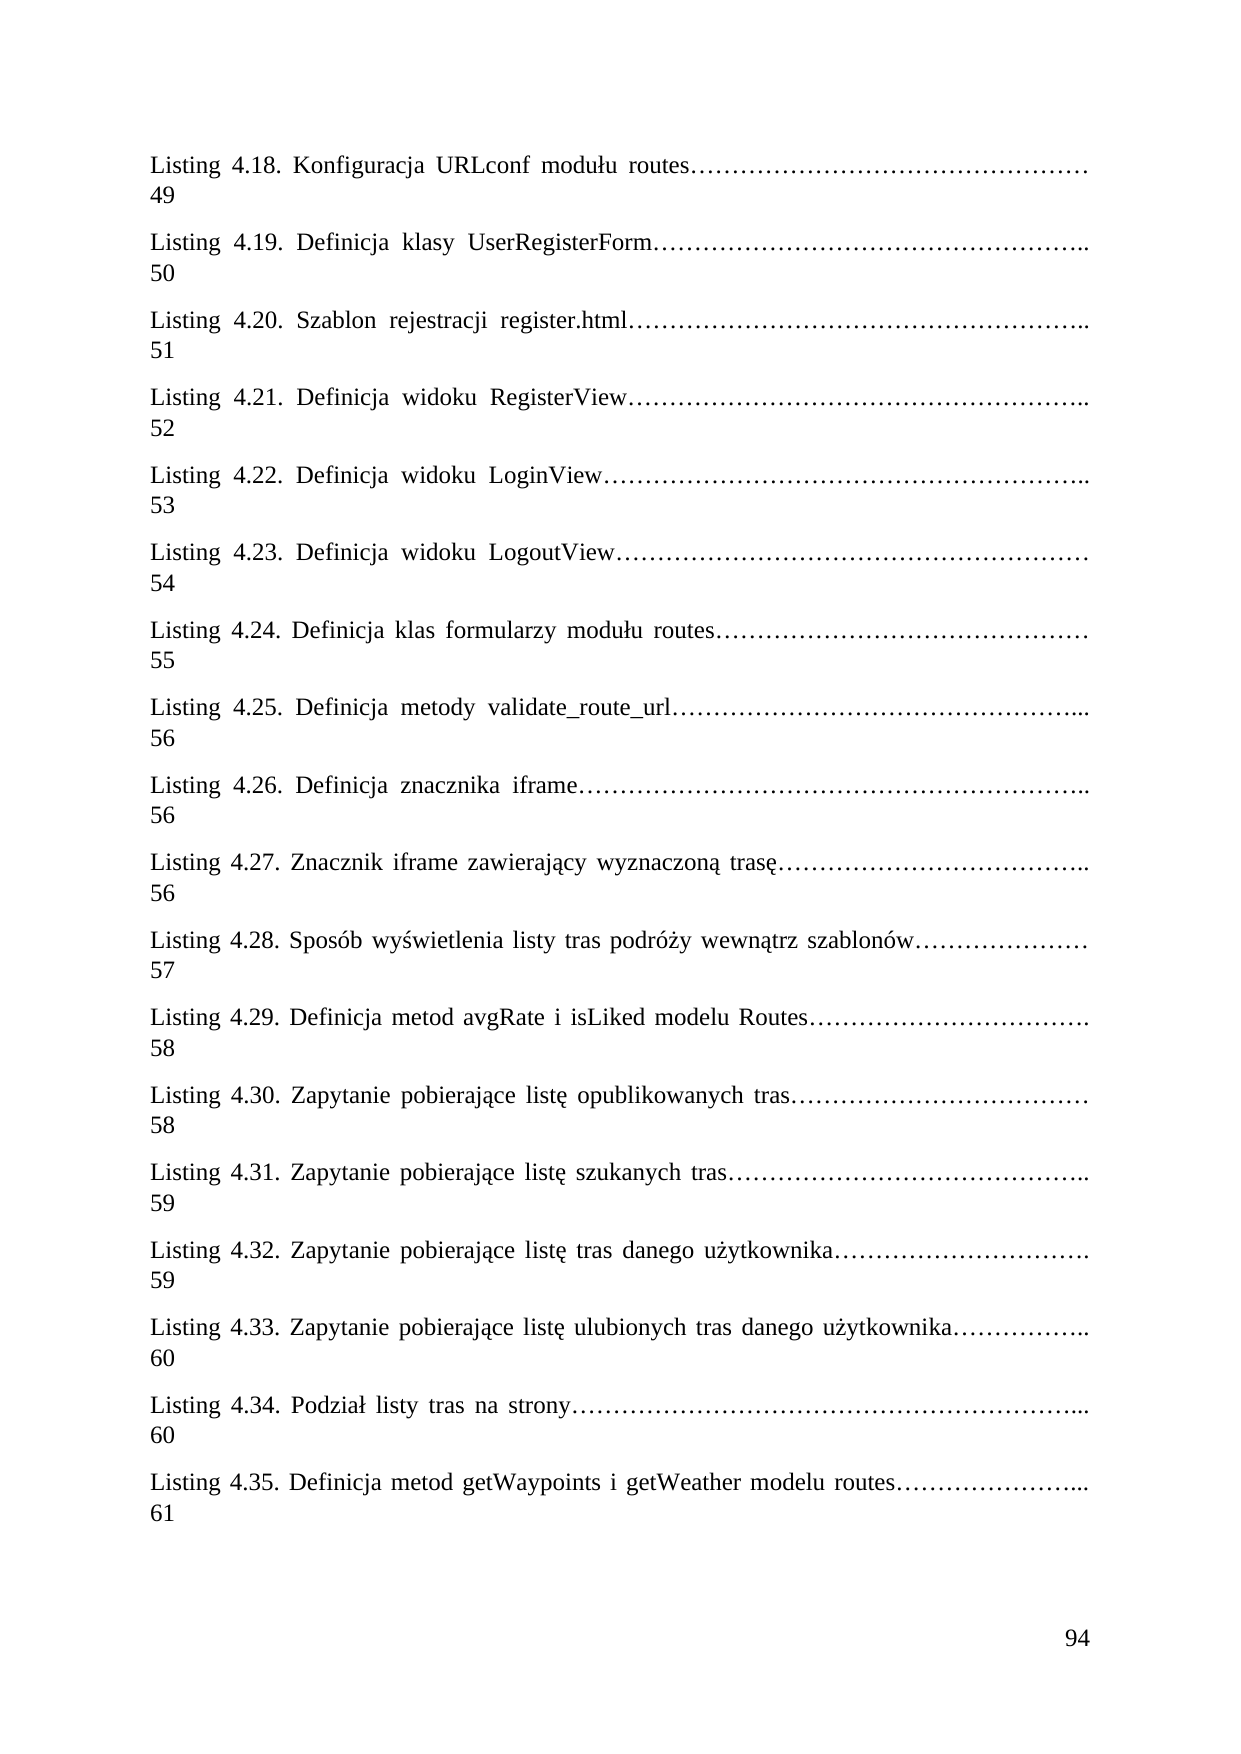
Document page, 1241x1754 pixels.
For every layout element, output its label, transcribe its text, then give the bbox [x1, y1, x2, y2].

text Listing 4.21. Definicja widoku RegisterView……………………………………………….. 52 [150, 382, 1090, 442]
text Listing 4.29. Definicja metod avgRate i isLiked modelu Routes……………………………. 58 [150, 1002, 1090, 1062]
text Listing 4.25. Definicja metody validate_route_url…………………………………………... 56 [150, 692, 1090, 752]
text Listing 4.19. Definicja klasy UserRegisterForm…………………………………………….. 50 [150, 227, 1090, 287]
text Listing 4.34. Podział listy tras na strony……………………………………………………... 60 [150, 1390, 1090, 1449]
text Listing 4.35. Definicja metod getWaypoints i getWeather modelu routes…………………... 61 [150, 1467, 1090, 1527]
text Listing 4.23. Definicja widoku LogoutView………………………………………………… 54 [150, 537, 1090, 597]
text Listing 4.28. Sposób wyświetlenia listy tras podróży wewnątrz szablonów………………… 57 [150, 925, 1090, 984]
text Listing 4.31. Zapytanie pobierające listę szukanych tras…………………………………….. 59 [150, 1157, 1090, 1217]
text Listing 4.32. Zapytanie pobierające listę tras danego użytkownika…………………………. 59 [150, 1235, 1090, 1294]
text Listing 4.26. Definicja znacznika iframe…………………………………………………….. 56 [150, 770, 1090, 829]
text Listing 4.24. Definicja klas formularzy modułu routes……………………………………… 55 [150, 615, 1090, 674]
text Listing 4.27. Znacznik iframe zawierający wyznaczoną trasę……………………………….. 56 [150, 847, 1090, 907]
text Listing 4.20. Szablon rejestracji register.html……………………………………………….. 51 [150, 305, 1090, 364]
text Listing 4.30. Zapytanie pobierające listę opublikowanych tras……………………………… 58 [150, 1080, 1090, 1139]
text Listing 4.18. Konfiguracja URLconf modułu routes………………………………………… 49 [150, 150, 1090, 209]
text Listing 4.33. Zapytanie pobierające listę ulubionych tras danego użytkownika…………….. 60 [150, 1312, 1090, 1372]
text Listing 4.22. Definicja widoku LoginView………………………………………………….. 53 [150, 460, 1090, 519]
